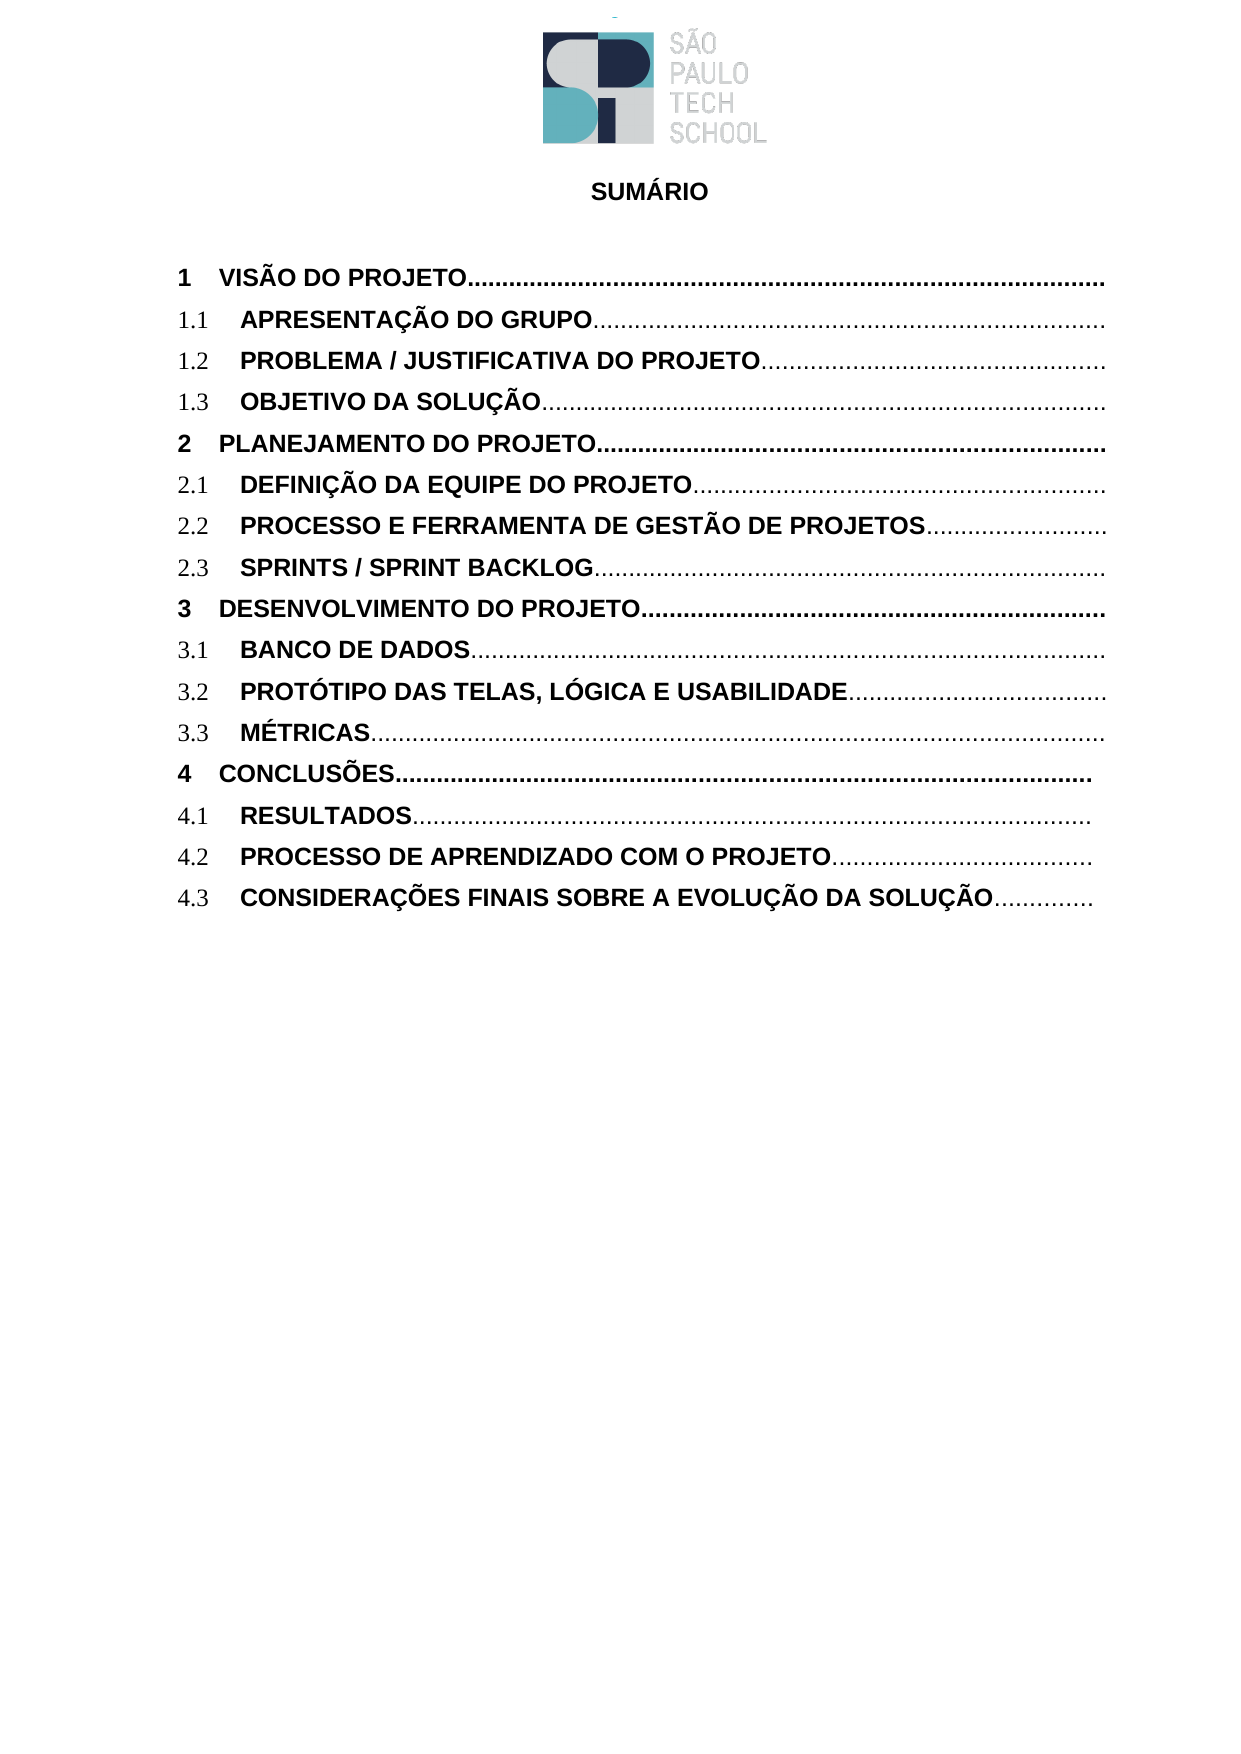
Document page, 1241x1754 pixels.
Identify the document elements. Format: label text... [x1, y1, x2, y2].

text 3.3 MÉTRICAS 8 [177, 718, 1092, 747]
text 2 PLANEJAMENTO DO PROJETO 6 [177, 429, 1092, 457]
text 2.2 PROCESSO E FERRAMENTA DE GESTÃO DE PROJETOS 6 [177, 511, 1092, 540]
text 1 VISÃO DO PROJETO 4 [177, 263, 1092, 292]
text 2.1 Definição da Equipe do projeto 6 [177, 470, 1092, 499]
text 4 CONCLUSÕES 12 [177, 759, 1092, 788]
text 3.2 Protótipo das telas, lógica e usabilidade 8 [177, 677, 1092, 706]
text 3.1 Banco de Dados 8 [177, 635, 1092, 664]
text 3 desenvolvimento do projeto 8 [177, 594, 1092, 623]
text 4.2 Processo de aprendizado com o projeto 12 [177, 842, 1092, 871]
text 2.3 Sprints / sprint backlog 6 [177, 553, 1092, 582]
text Sumário [177, 177, 1122, 206]
text 4.3 Considerações finais sobre A evolução da solução 12 [177, 883, 1092, 912]
text 4.1 resultados 12 [177, 801, 1092, 829]
text 1.2 Problema / justificativa do projeto 4 [177, 346, 1092, 375]
text 1.1 APRESENTAÇÃO DO GRUPO 4 [177, 305, 1092, 333]
text 1.3 objetivo da solução 4 [177, 387, 1092, 416]
picture [519, 17, 780, 156]
